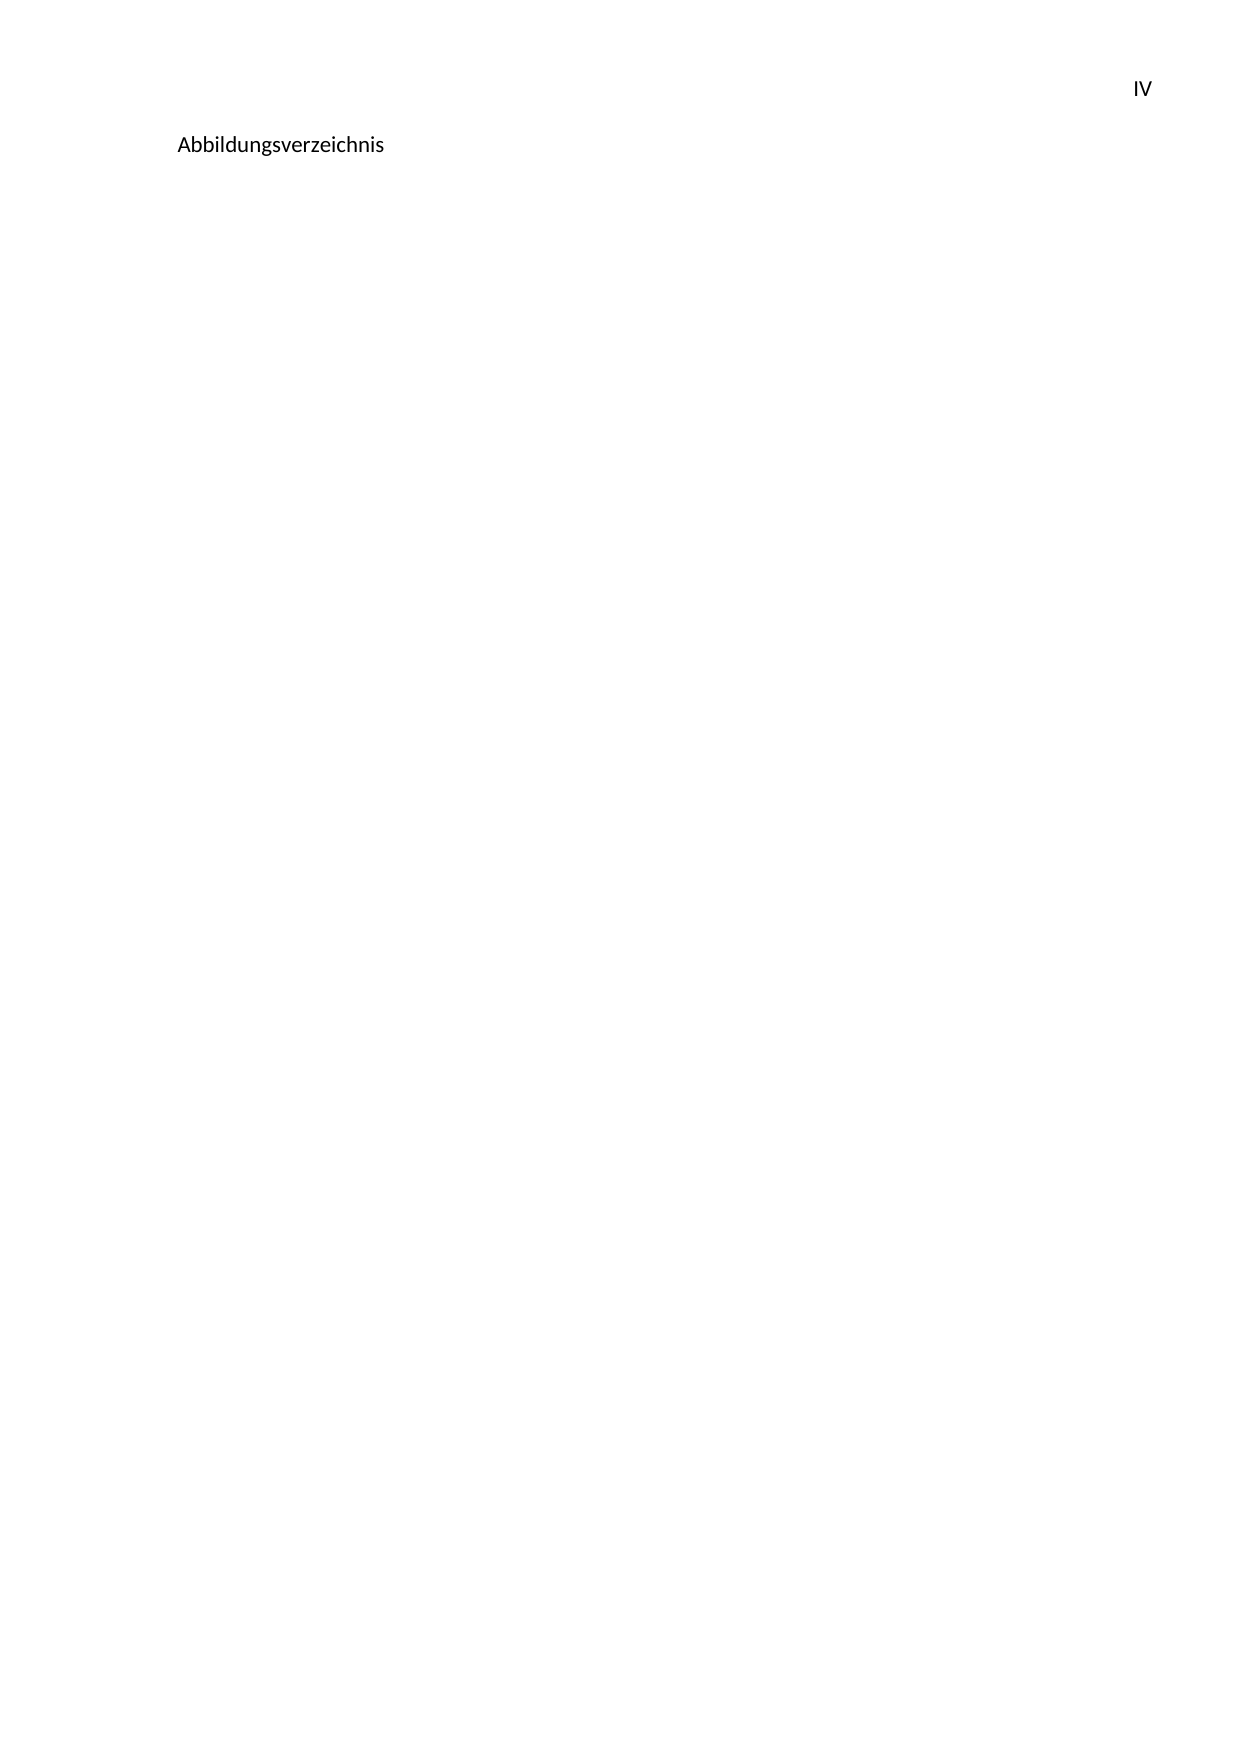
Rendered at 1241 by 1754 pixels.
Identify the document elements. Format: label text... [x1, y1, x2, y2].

text Abbildungsverzeichnis [177, 130, 1152, 158]
